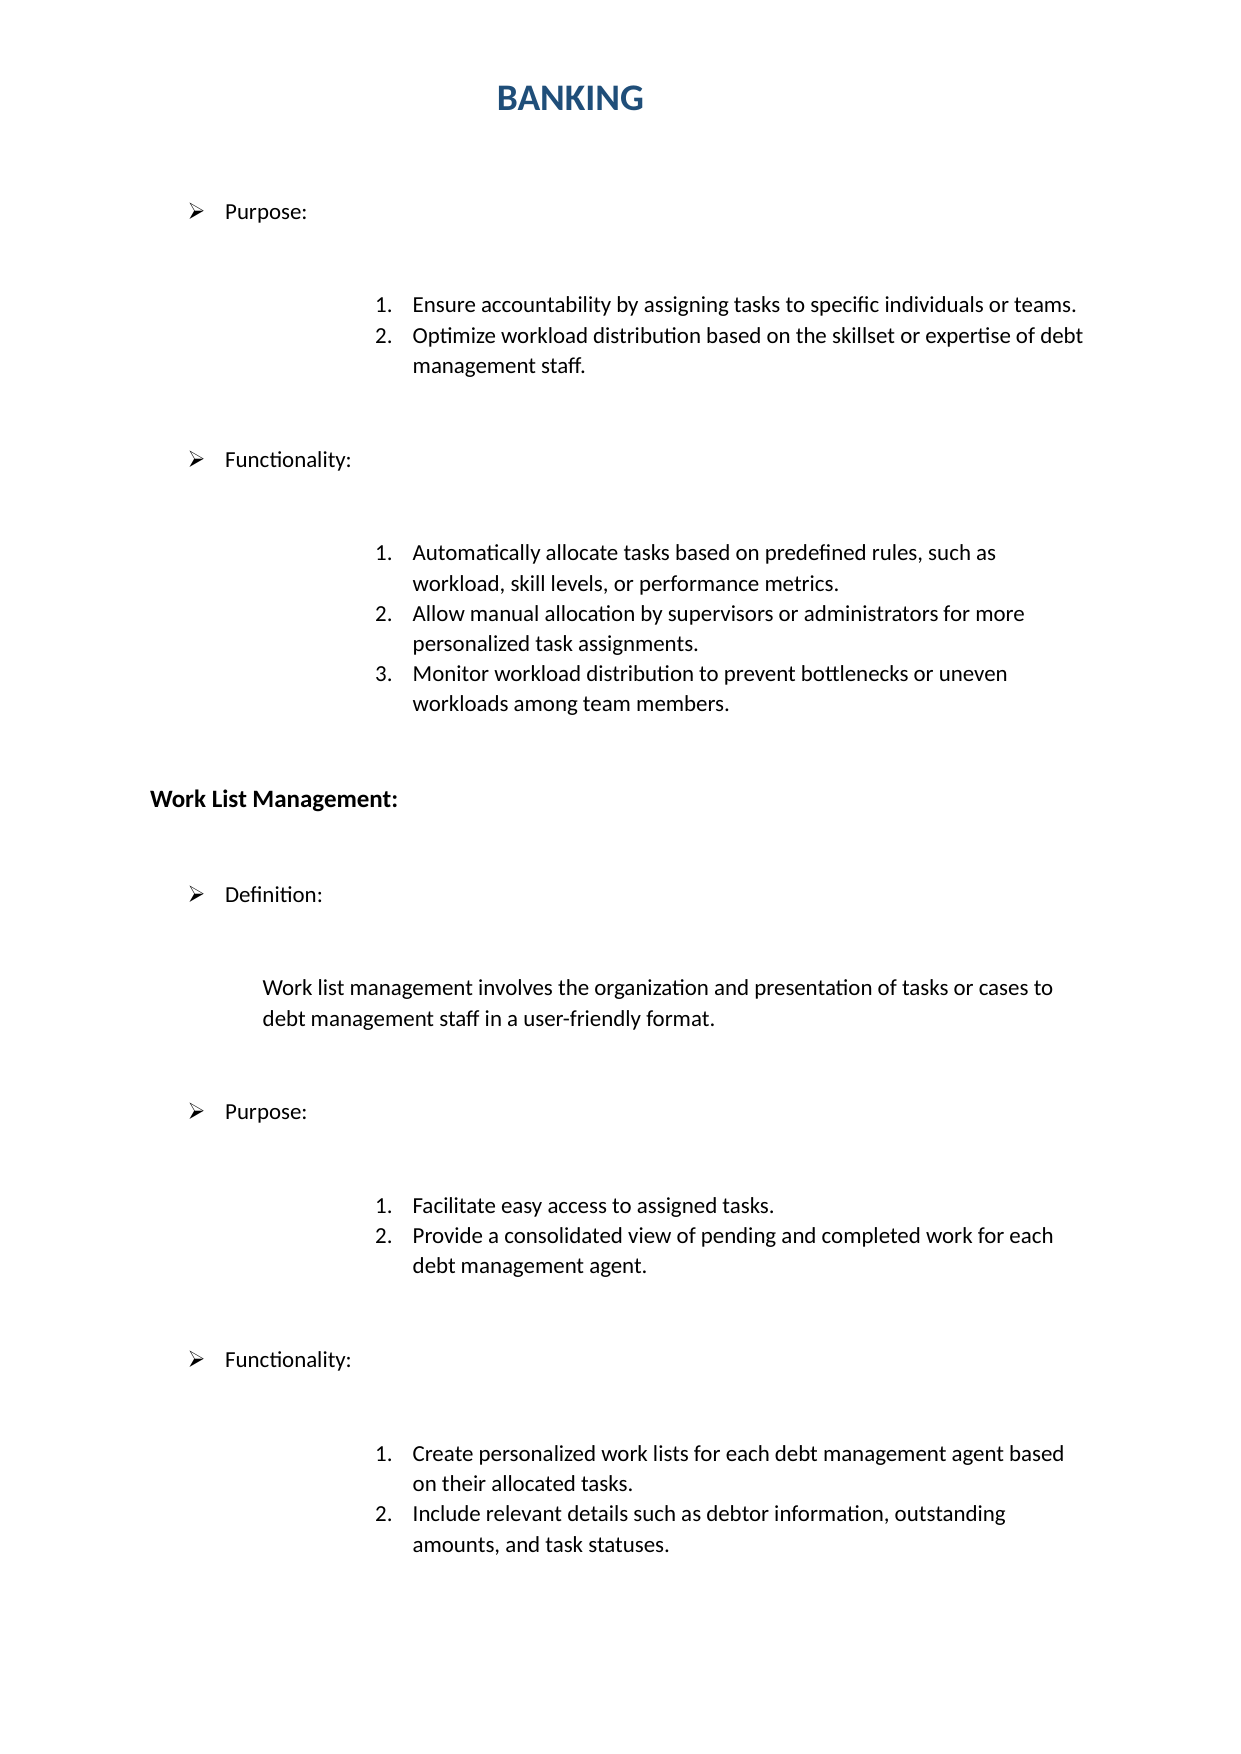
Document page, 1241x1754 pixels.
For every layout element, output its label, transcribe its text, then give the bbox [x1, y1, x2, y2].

list Include relevant details such as debtor information, outstanding amounts, and task statuses. [375, 1499, 1090, 1558]
list Ensure accountability by assigning tasks to specific individuals or teams. [375, 291, 1090, 319]
list Create personalized work lists for each debt management agent based on their allocated tasks. [375, 1439, 1090, 1497]
text Work List Management: [150, 783, 1090, 814]
list Automatically allocate tasks based on predefined rules, such as workload, skill levels, or performance metrics. [375, 538, 1090, 597]
list Definition: [187, 880, 1090, 908]
list Monitor workload distribution to prevent bottlenecks or uneven workloads among team members. [375, 659, 1090, 718]
list Allow manual allocation by supervisors or administrators for more personalized task assignments. [375, 599, 1090, 657]
list Functionality: [187, 445, 1090, 473]
list Optimize workload distribution based on the skillset or expertise of debt management staff. [375, 321, 1090, 379]
list Provide a consolidated view of pending and completed work for each debt management agent. [375, 1221, 1090, 1280]
list Functionality: [187, 1345, 1090, 1373]
list Purpose: [187, 197, 1090, 225]
text Work list management involves the organization and presentation of tasks or cases to debt management staff in a user-friendly format. [262, 973, 1090, 1032]
list Facilitate easy access to assigned tasks. [375, 1191, 1090, 1219]
list Purpose: [187, 1097, 1090, 1126]
